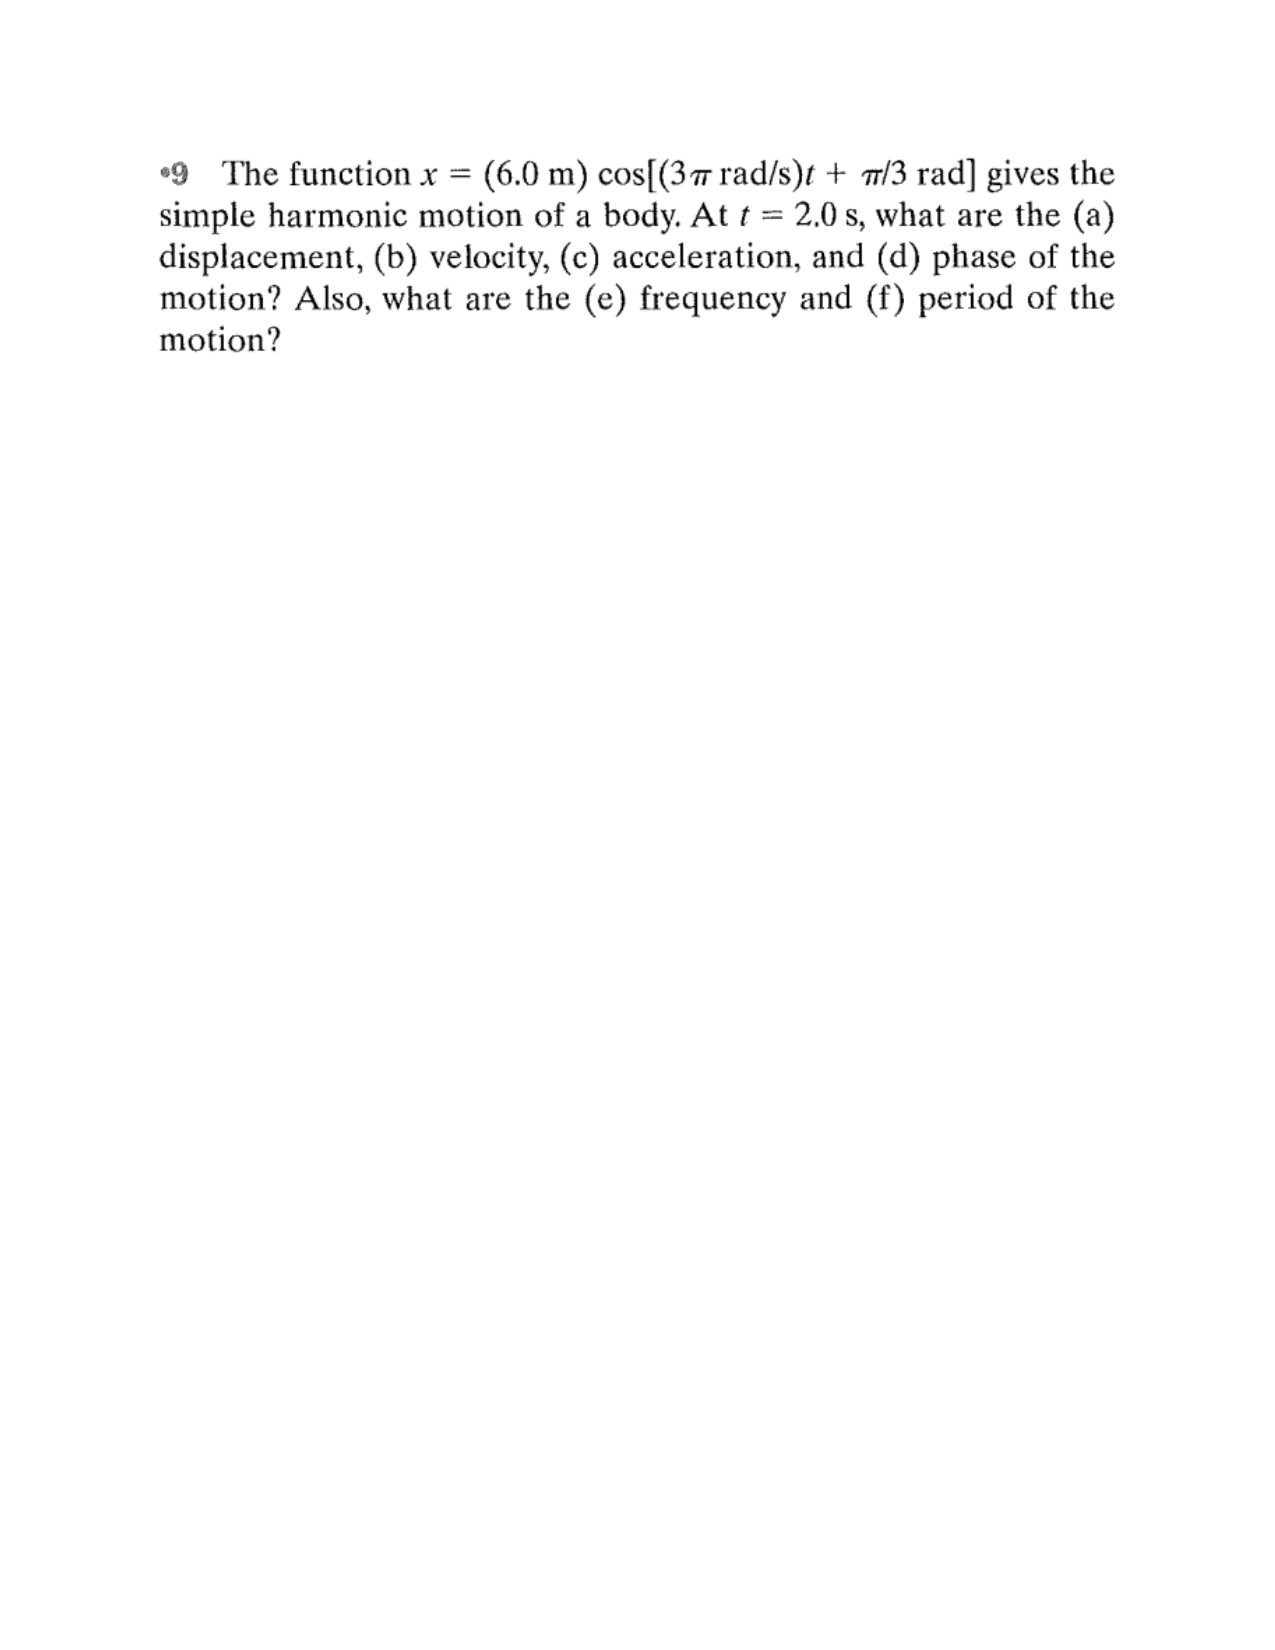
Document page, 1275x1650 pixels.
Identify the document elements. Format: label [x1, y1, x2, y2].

picture [150, 150, 1125, 365]
